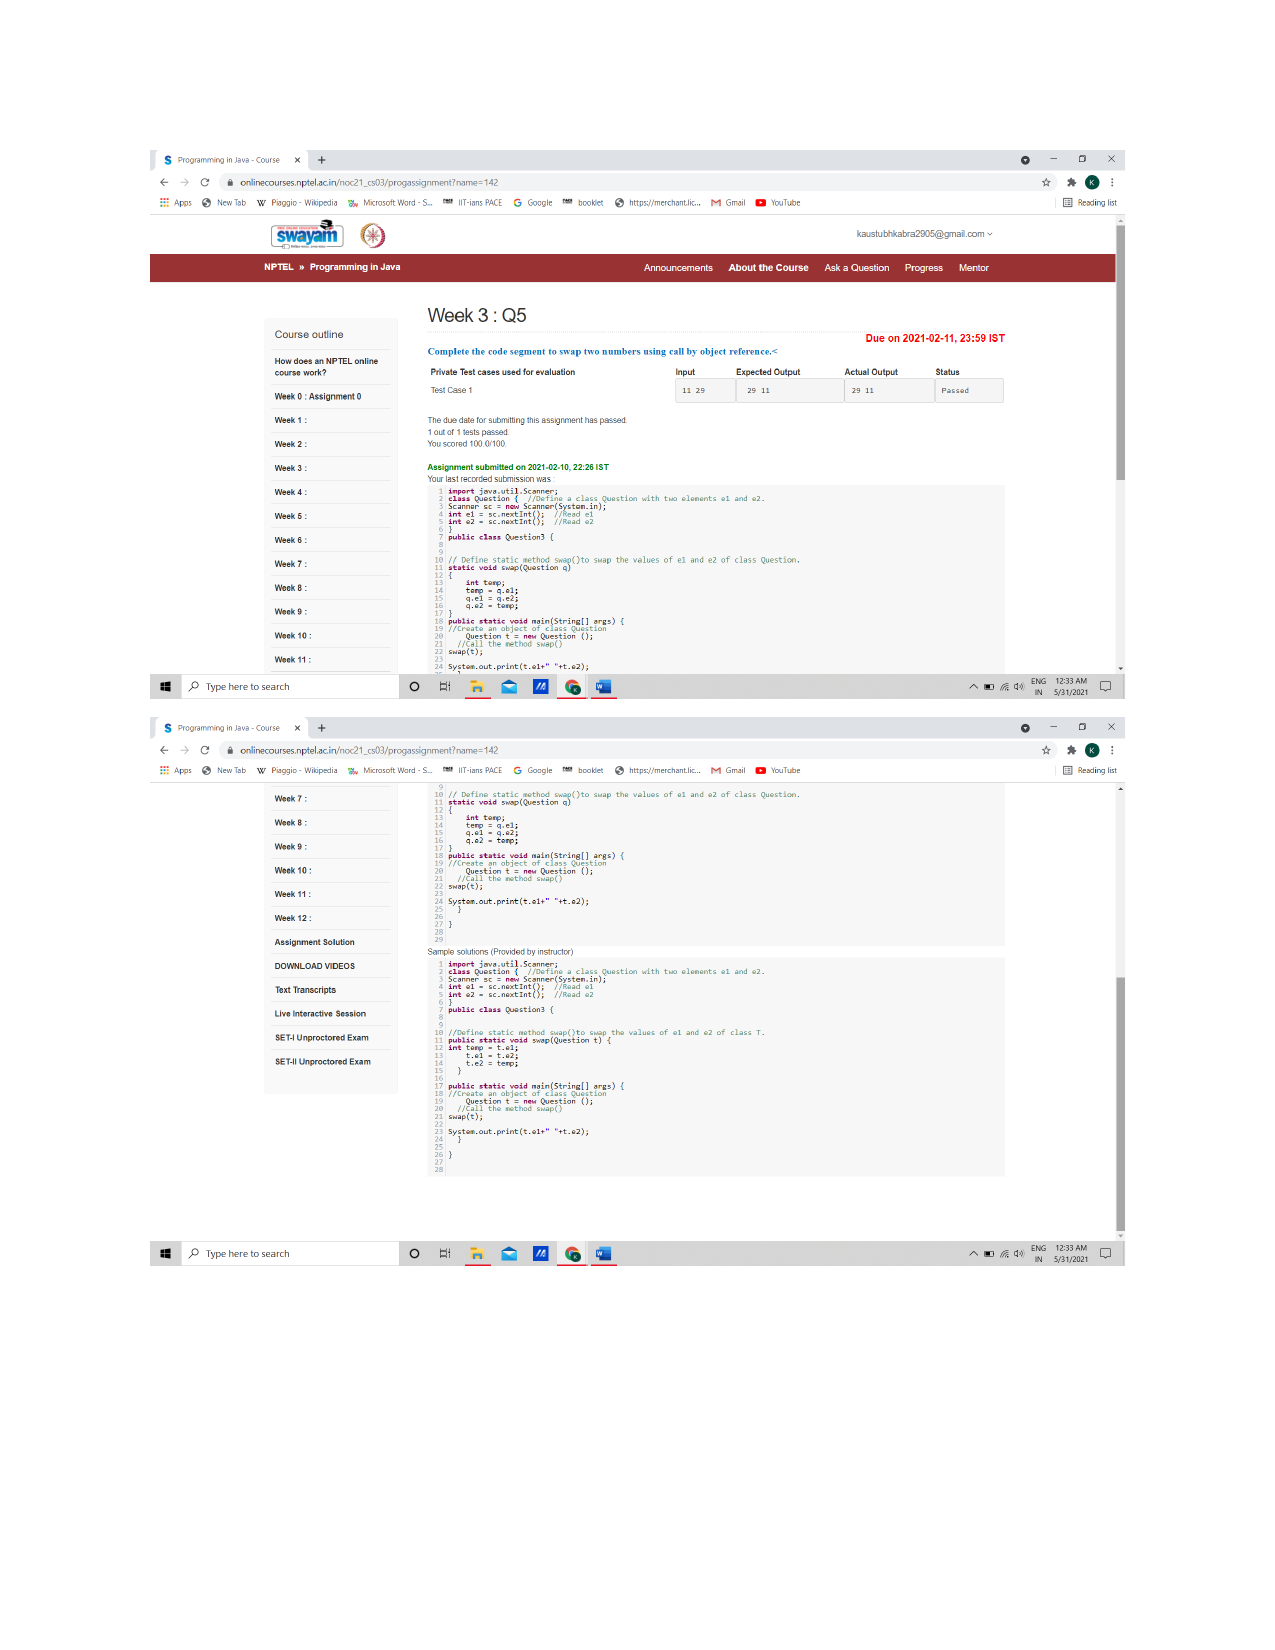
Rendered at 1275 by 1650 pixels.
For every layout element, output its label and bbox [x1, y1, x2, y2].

picture [150, 150, 1125, 699]
picture [150, 717, 1125, 1266]
